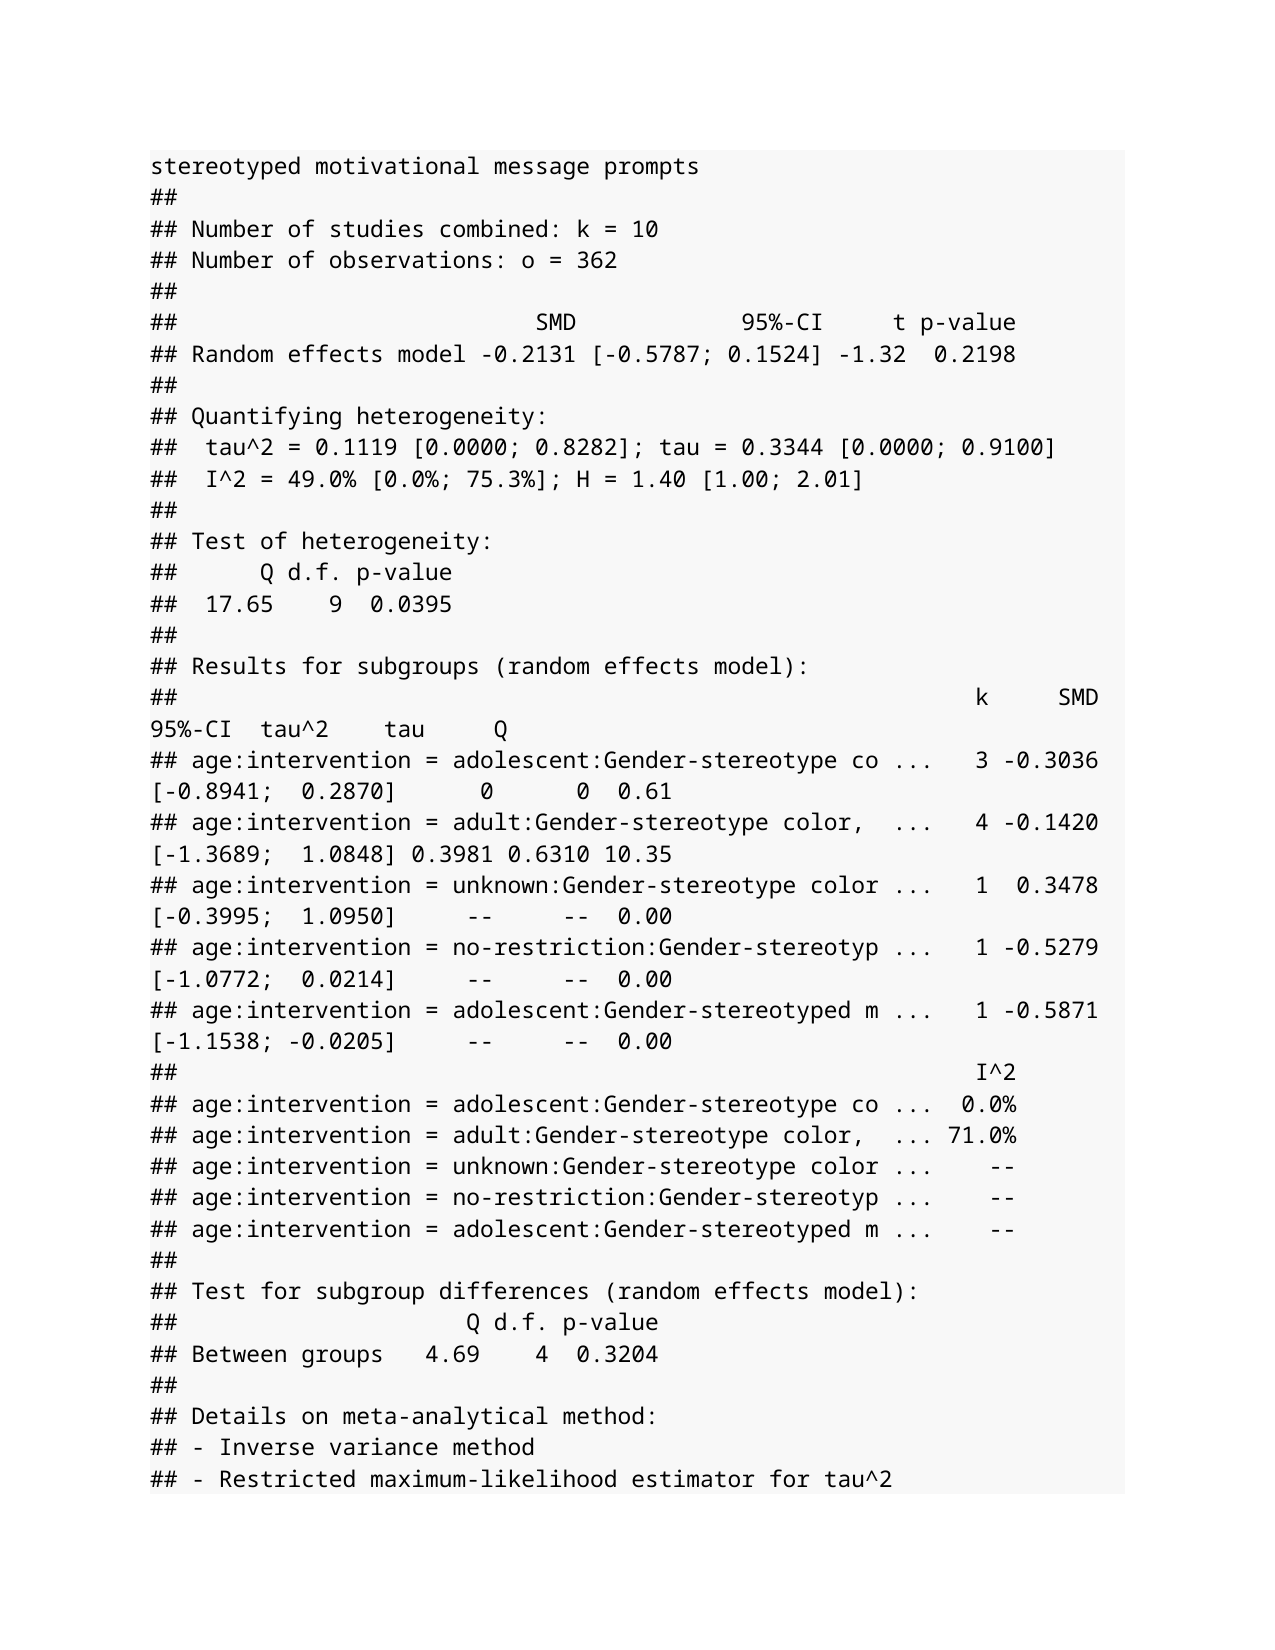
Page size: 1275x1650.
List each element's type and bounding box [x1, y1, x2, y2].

text [150, 150, 1125, 1494]
